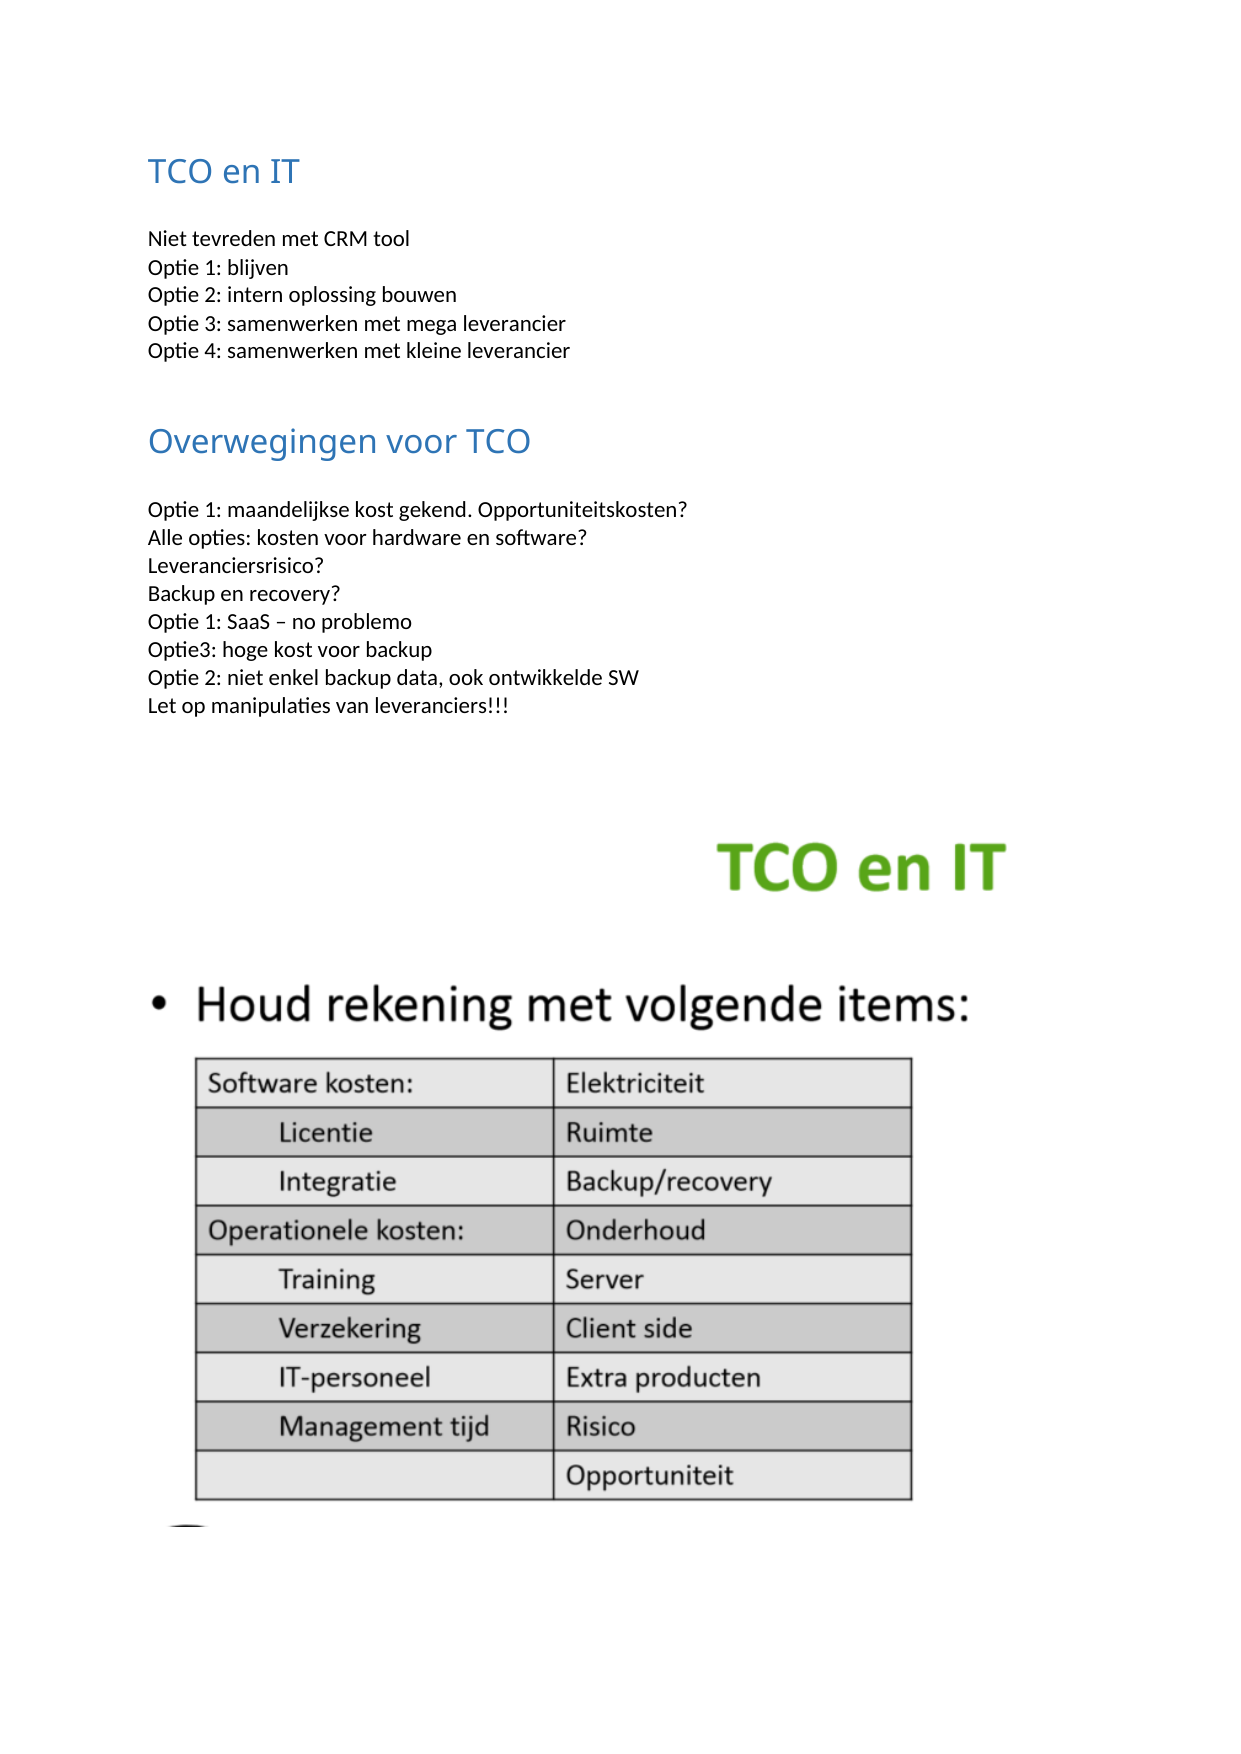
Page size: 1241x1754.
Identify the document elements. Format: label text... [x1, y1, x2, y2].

text Optie 4: samenwerken met kleine leverancier [148, 337, 1093, 365]
text Optie 2: intern oplossing bouwen [148, 281, 1093, 309]
text Optie 3: samenwerken met mega leverancier [148, 309, 1093, 337]
text Niet tevreden met CRM tool [148, 224, 1093, 253]
text Optie 1: SaaS – no problemo [148, 607, 1093, 635]
text Optie 1: blijven [148, 253, 1093, 281]
text Let op manipulaties van leveranciers!!! [148, 691, 1093, 719]
text Backup en recovery? [148, 579, 1093, 607]
text Leveranciersrisico? [148, 551, 1093, 579]
picture [147, 775, 1093, 1527]
text Optie 1: maandelijkse kost gekend. Opportuniteitskosten? [148, 495, 1093, 523]
subtitle Overwegingen voor TCO [148, 418, 1093, 463]
text Optie3: hoge kost voor backup [148, 635, 1093, 663]
text Alle opties: kosten voor hardware en software? [148, 523, 1093, 551]
text Optie 2: niet enkel backup data, ook ontwikkelde SW [148, 663, 1093, 691]
subtitle TCO en IT [148, 148, 1093, 193]
